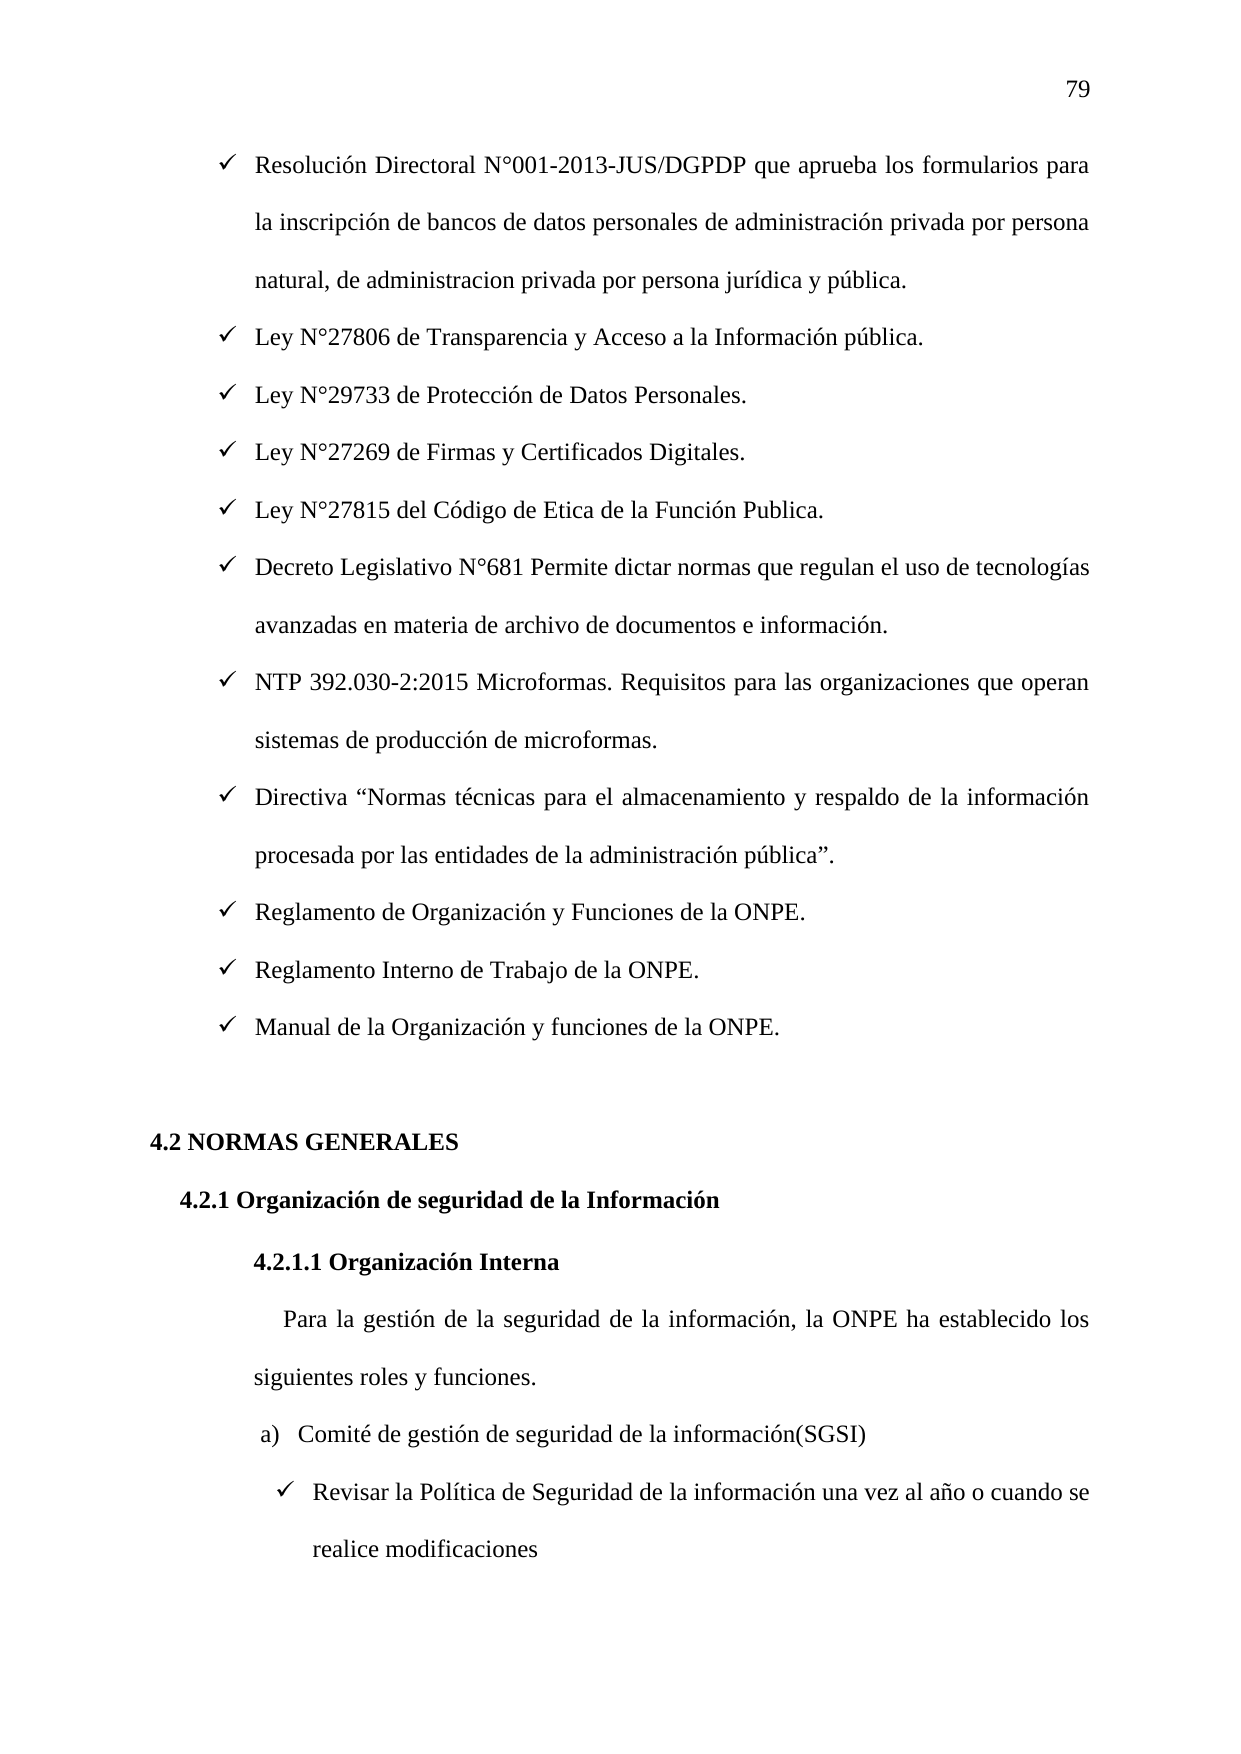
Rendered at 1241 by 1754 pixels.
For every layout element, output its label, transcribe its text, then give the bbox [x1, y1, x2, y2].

list Manual de la Organización y funciones de la ONPE. [217, 1012, 1090, 1041]
text Para la gestión de la seguridad de la información, la ONPE ha establecido los siguientes roles y funciones. [253, 1304, 1090, 1390]
list Resolución Directoral N°001-2013-JUS/DGPDP que aprueba los formularios para la inscripción de bancos de datos personales de administración privada por persona natural, de administracion privada por persona jurídica y pública. [217, 150, 1090, 294]
list NTP 392.030-2:2015 Microformas. Requisitos para las organizaciones que operan sistemas de producción de microformas. [217, 667, 1090, 754]
subtitle 4.2.1 Organización de seguridad de la Información [150, 1185, 1090, 1214]
list Reglamento Interno de Trabajo de la ONPE. [217, 955, 1090, 984]
list Comité de gestión de seguridad de la información(SGSI) [260, 1419, 1090, 1448]
subtitle 4.2 NORMAS GENERALES [150, 1127, 1090, 1156]
list Ley N°27806 de Transparencia y Acceso a la Información pública. [217, 322, 1090, 351]
list Ley N°29733 de Protección de Datos Personales. [217, 380, 1090, 409]
subtitle 4.2.1.1 Organización Interna [224, 1247, 1090, 1275]
list Ley N°27269 de Firmas y Certificados Digitales. [217, 437, 1090, 466]
list Reglamento de Organización y Funciones de la ONPE. [217, 897, 1090, 926]
list Ley N°27815 del Código de Etica de la Función Publica. [217, 495, 1090, 524]
list Directiva “Normas técnicas para el almacenamiento y respaldo de la información procesada por las entidades de la administración pública”. [217, 782, 1090, 869]
list Revisar la Política de Seguridad de la información una vez al año o cuando se realice modificaciones [275, 1477, 1090, 1563]
list Decreto Legislativo N°681 Permite dictar normas que regulan el uso de tecnologías avanzadas en materia de archivo de documentos e información. [217, 552, 1090, 639]
